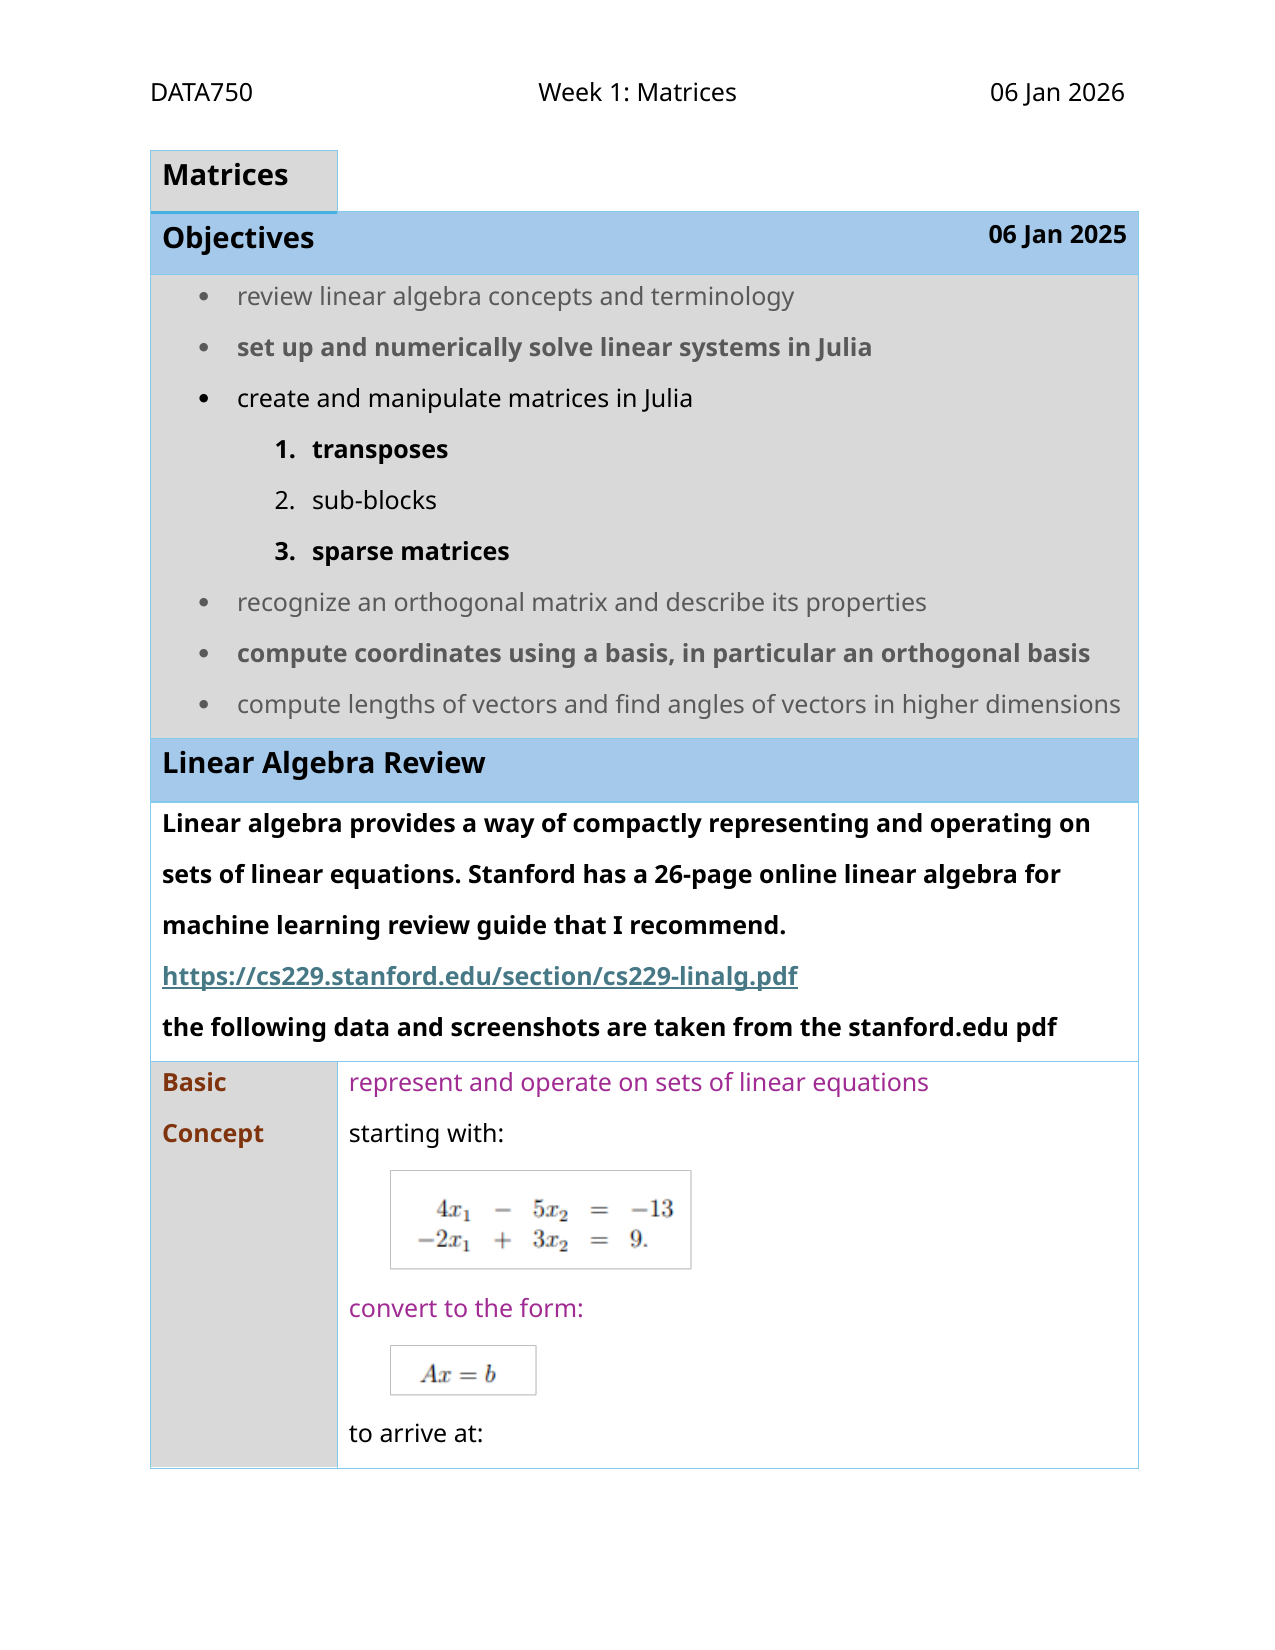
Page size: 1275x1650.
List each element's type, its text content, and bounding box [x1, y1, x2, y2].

table_cell [644, 739, 1138, 801]
table_cell Linear Algebra Review [151, 739, 644, 801]
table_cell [338, 1062, 1138, 1467]
table_cell Linear algebra provides a way of compactly representing and operating on sets of linear equations. Stanford has a 26-page online linear algebra for machine learning review guide that I recommend. https://cs229.stanford.edu/section/cs229-linalg.pdf the following data and screenshots are taken from the stanford.edu pdf [151, 803, 1138, 1061]
table_header Matrices [151, 151, 337, 211]
table_cell Objectives [151, 212, 602, 274]
picture [386, 1341, 541, 1400]
table_cell 06 Jan 2025 [602, 212, 1138, 274]
table_cell Basic Concept [151, 1062, 337, 1467]
picture [386, 1167, 696, 1274]
table_cell review linear algebra concepts and terminology set up and numerically solve linear systems in Julia create and manipulate matrices in Julia transposes sub-blocks sparse matrices recognize an orthogonal matrix and describe its properties compute coordinates using a basis, in particular an orthogonal basis compute lengths of vectors and find angles of vectors in higher dimensions [151, 275, 1138, 738]
